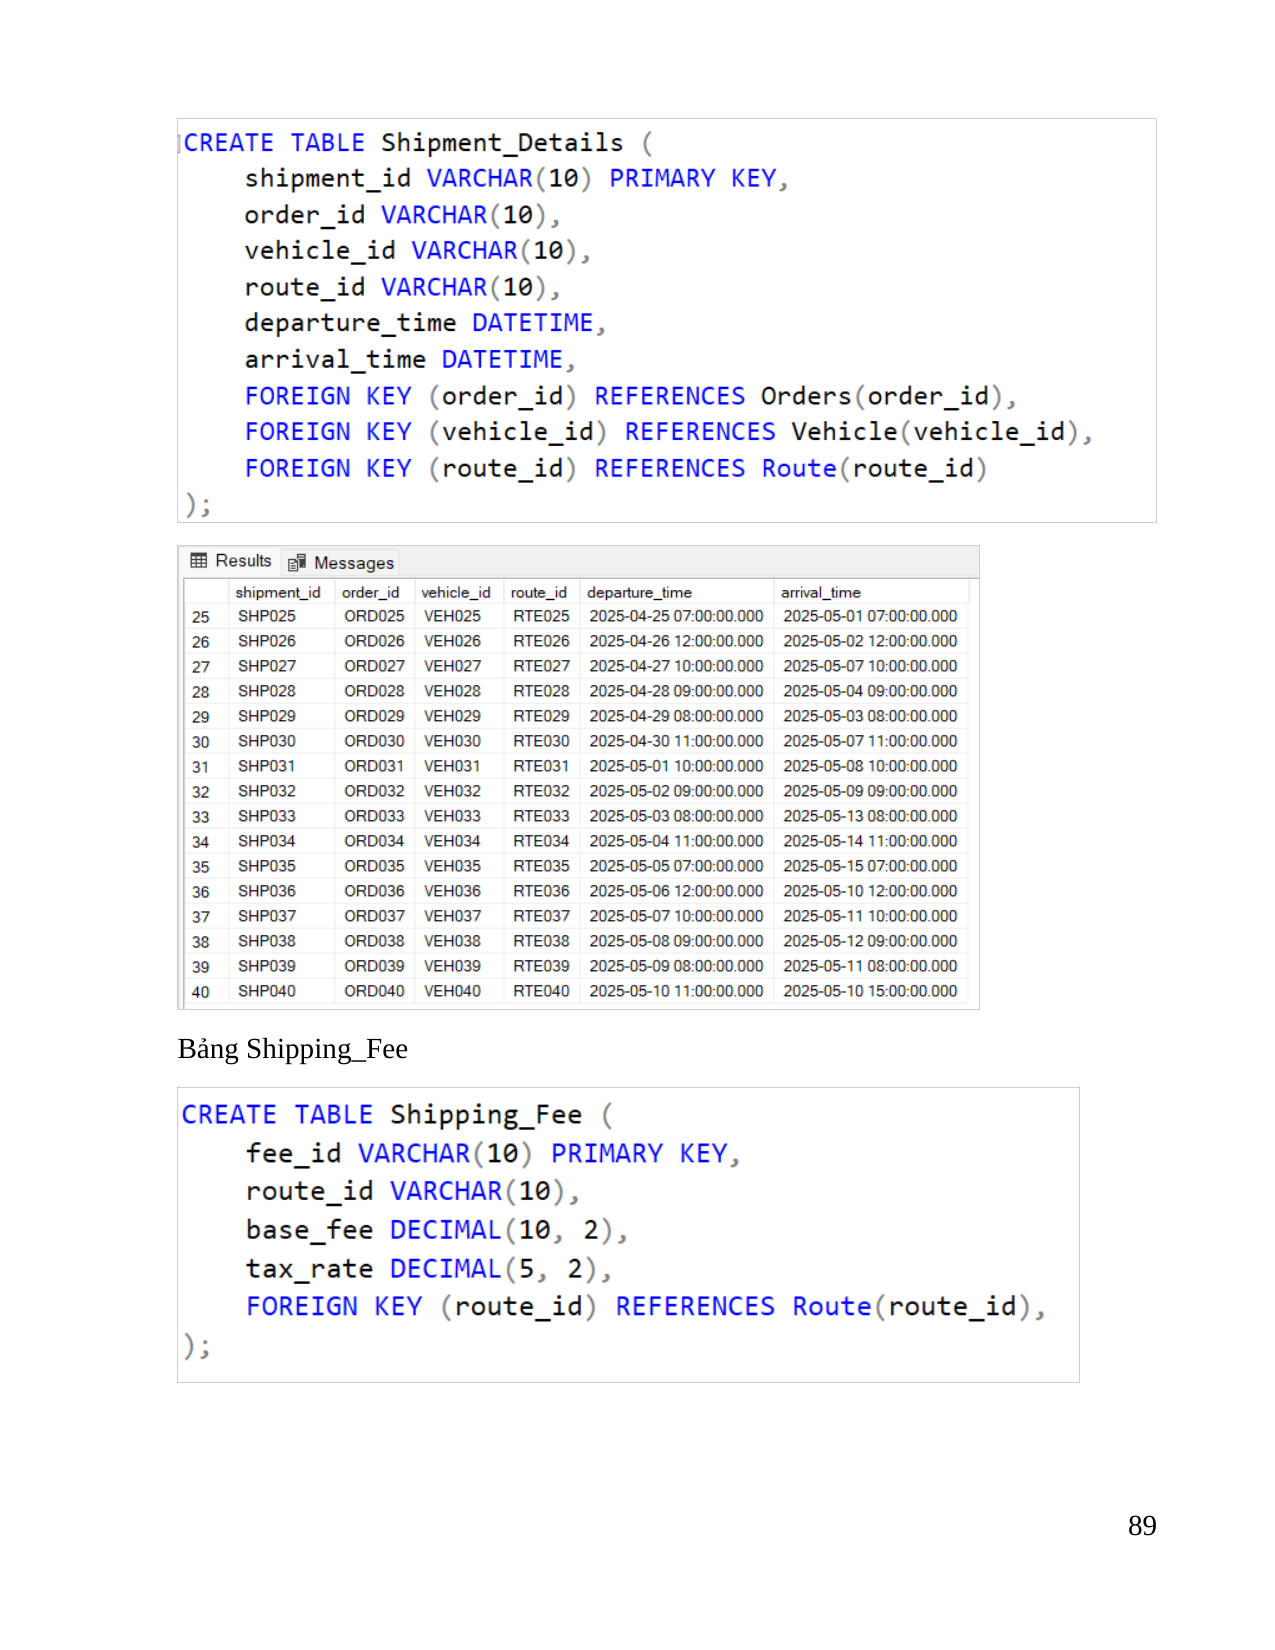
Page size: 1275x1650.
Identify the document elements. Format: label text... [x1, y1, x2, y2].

text Bảng Shipping_Fee [177, 1031, 1157, 1065]
picture [178, 546, 979, 1009]
picture [178, 1088, 1079, 1382]
picture [178, 119, 1156, 522]
